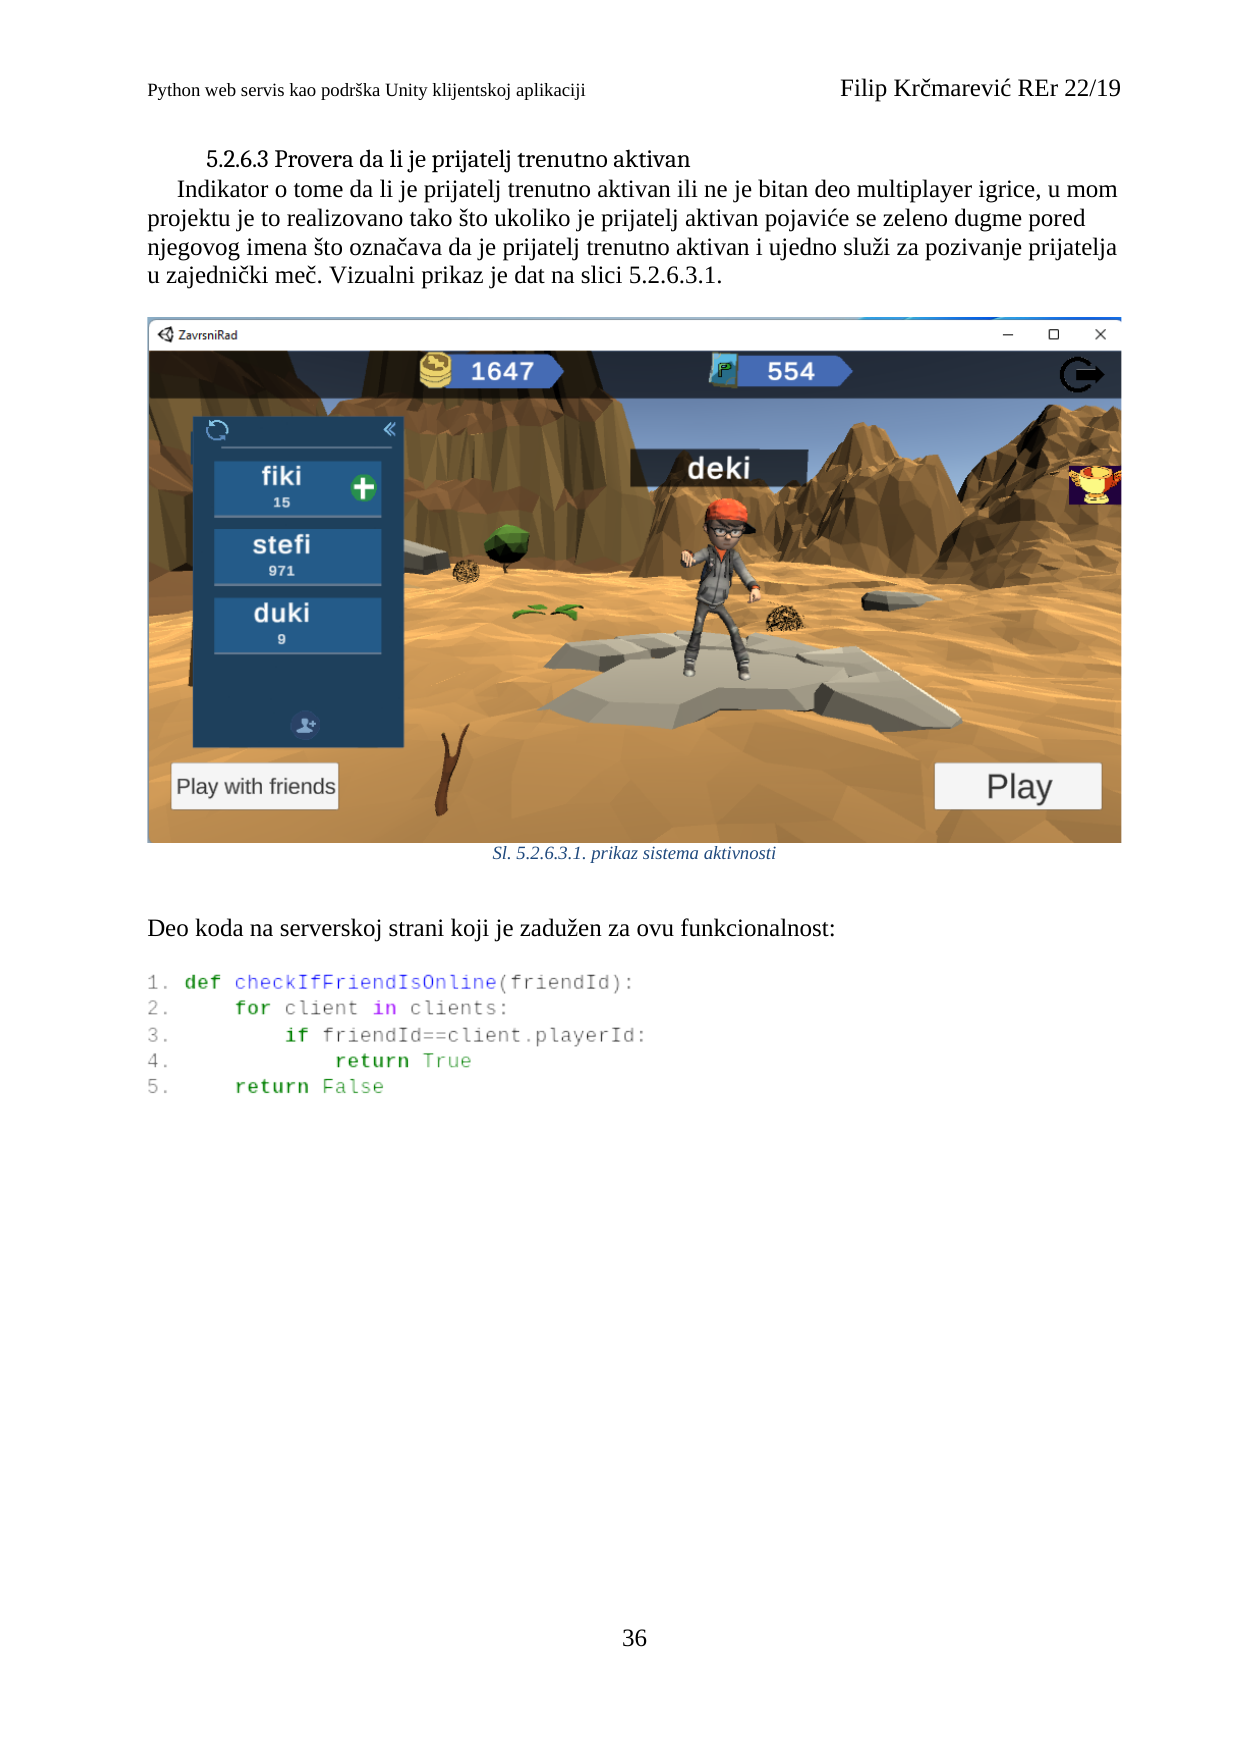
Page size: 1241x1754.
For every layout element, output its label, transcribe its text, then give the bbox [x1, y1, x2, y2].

text Indikator o tome da li je prijatelj trenutno aktivan ili ne je bitan deo multiplayer igrice, u mom projektu je to realizovano tako što ukoliko je prijatelj aktivan pojaviće se zeleno dugme pored njegovog imena što označava da je prijatelj trenutno aktivan i ujedno služi za pozivanje prijatelja u zajednički meč. Vizualni prikaz je dat na slici 5.2.6.3.1. [147, 174, 1122, 289]
text Sl. 5.2.6.3.1. prikaz sistema aktivnosti [147, 843, 1122, 864]
subtitle 5.2.6.3 Provera da li je prijatelj trenutno aktivan [177, 145, 1122, 174]
picture [147, 317, 1122, 843]
text Deo koda na serverskoj strani koji je zadužen za ovu funkcionalnost: [147, 913, 1122, 942]
